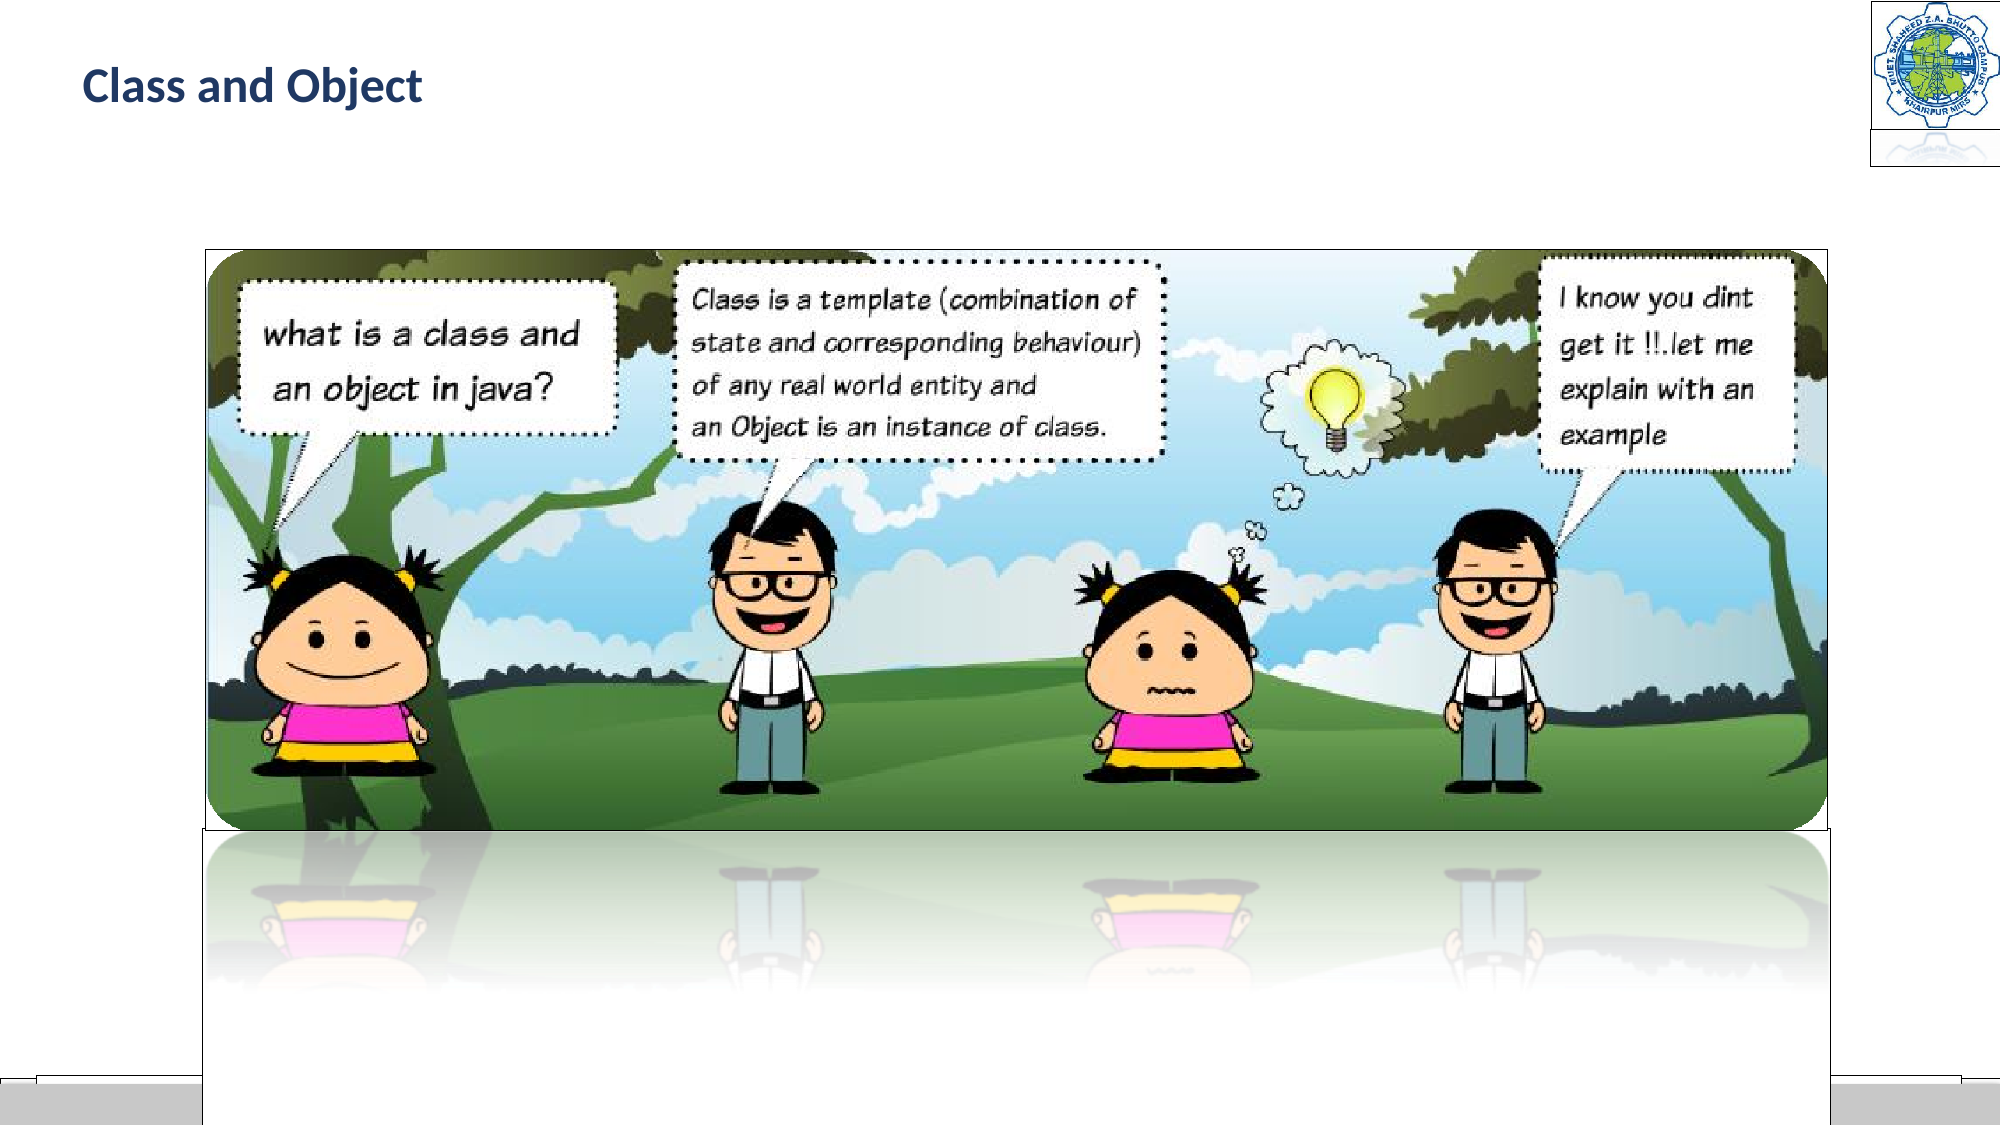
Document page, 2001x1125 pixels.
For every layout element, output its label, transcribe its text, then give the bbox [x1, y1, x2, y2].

picture [1962, 1079, 2000, 1083]
picture [1872, 115, 2000, 129]
picture [37, 1076, 202, 1083]
picture [1, 1079, 36, 1083]
picture [1871, 130, 2000, 166]
subtitle Class and Object [82, 54, 2000, 115]
picture [206, 250, 1827, 830]
picture [1872, 2, 2000, 54]
picture [1831, 1076, 1961, 1083]
picture [203, 829, 1830, 1125]
